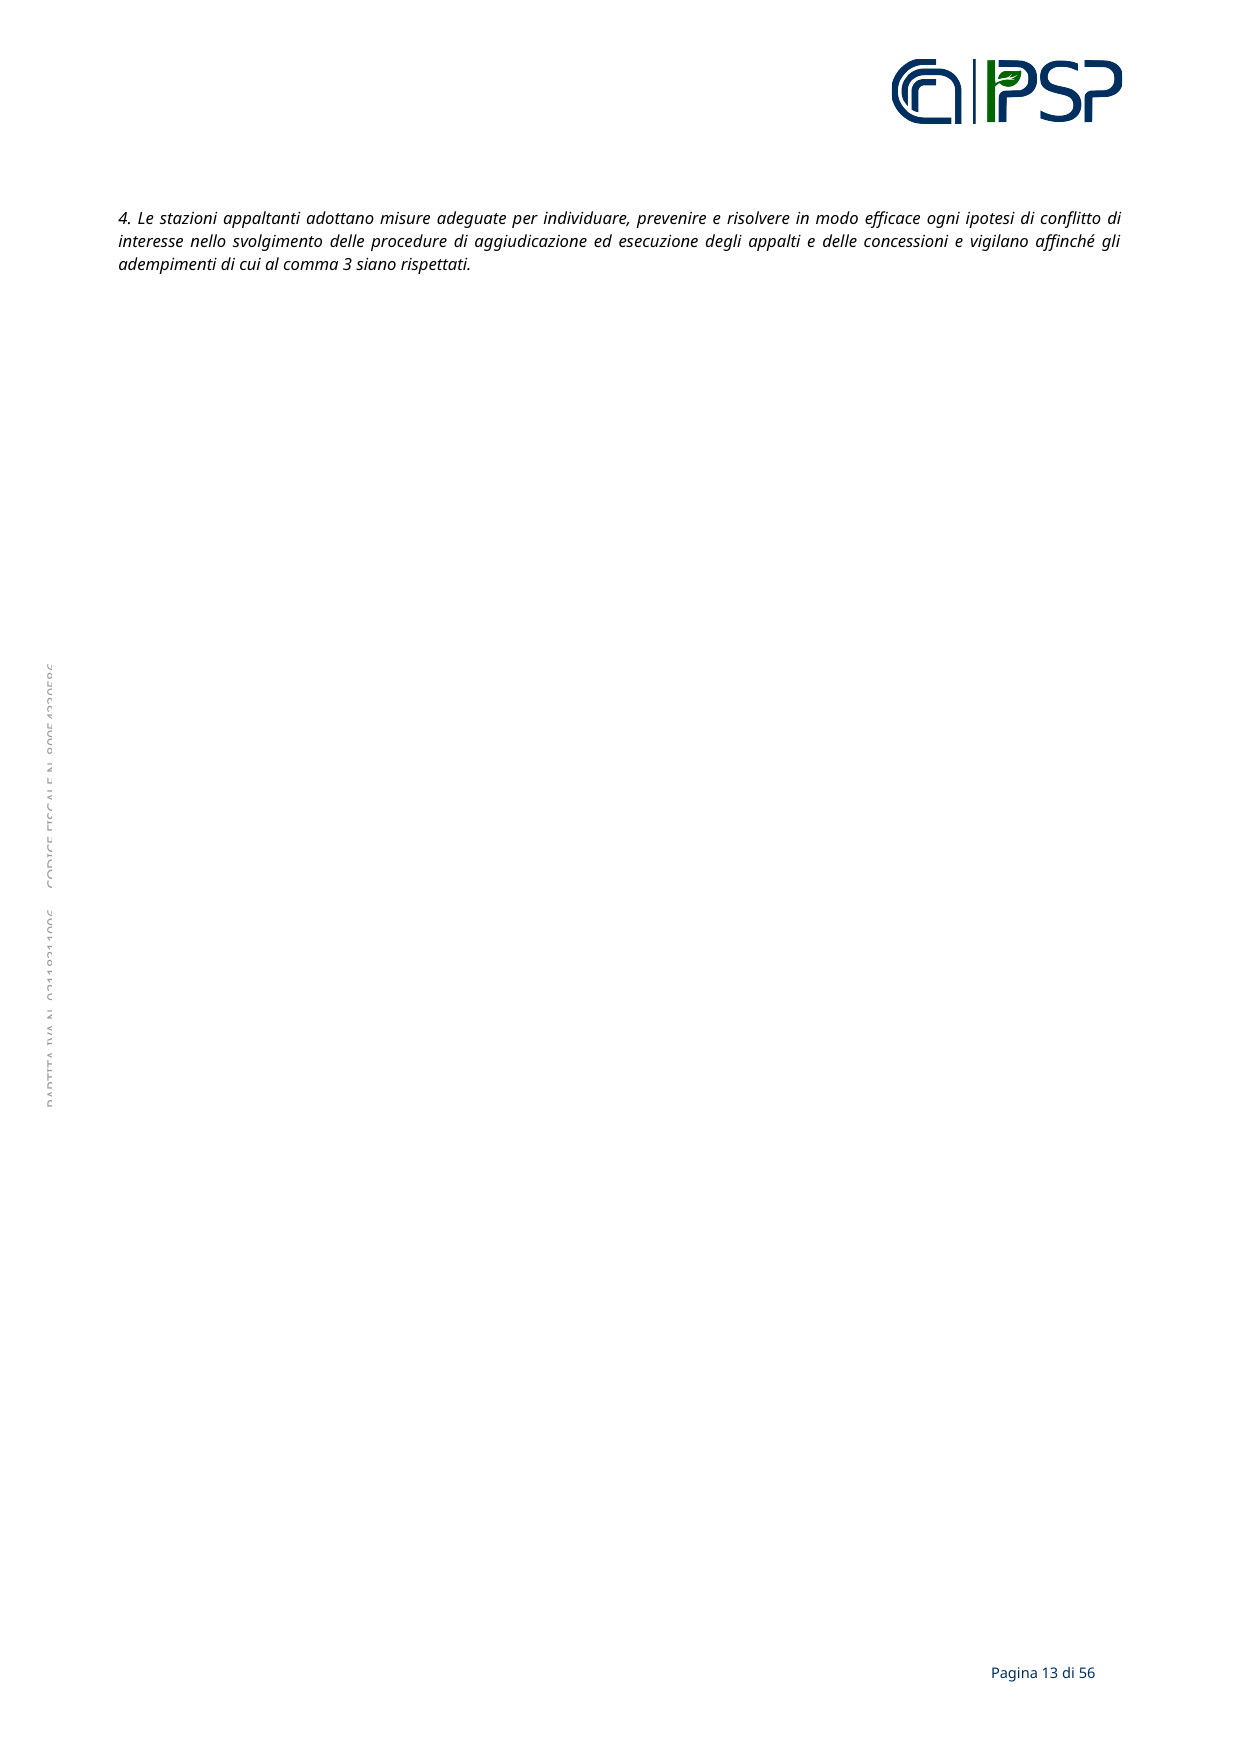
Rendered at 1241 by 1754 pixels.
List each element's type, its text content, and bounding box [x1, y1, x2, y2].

picture [891, 59, 1123, 124]
text 4. Le stazioni appaltanti adottano misure adeguate per individuare, prevenire e risolvere in modo efficace ogni ipotesi di conflitto di interesse nello svolgimento delle procedure di aggiudicazione ed esecuzione degli appalti e delle concessioni e vigilano affinché gli adempimenti di cui al comma 3 siano rispettati. [118, 207, 1122, 275]
